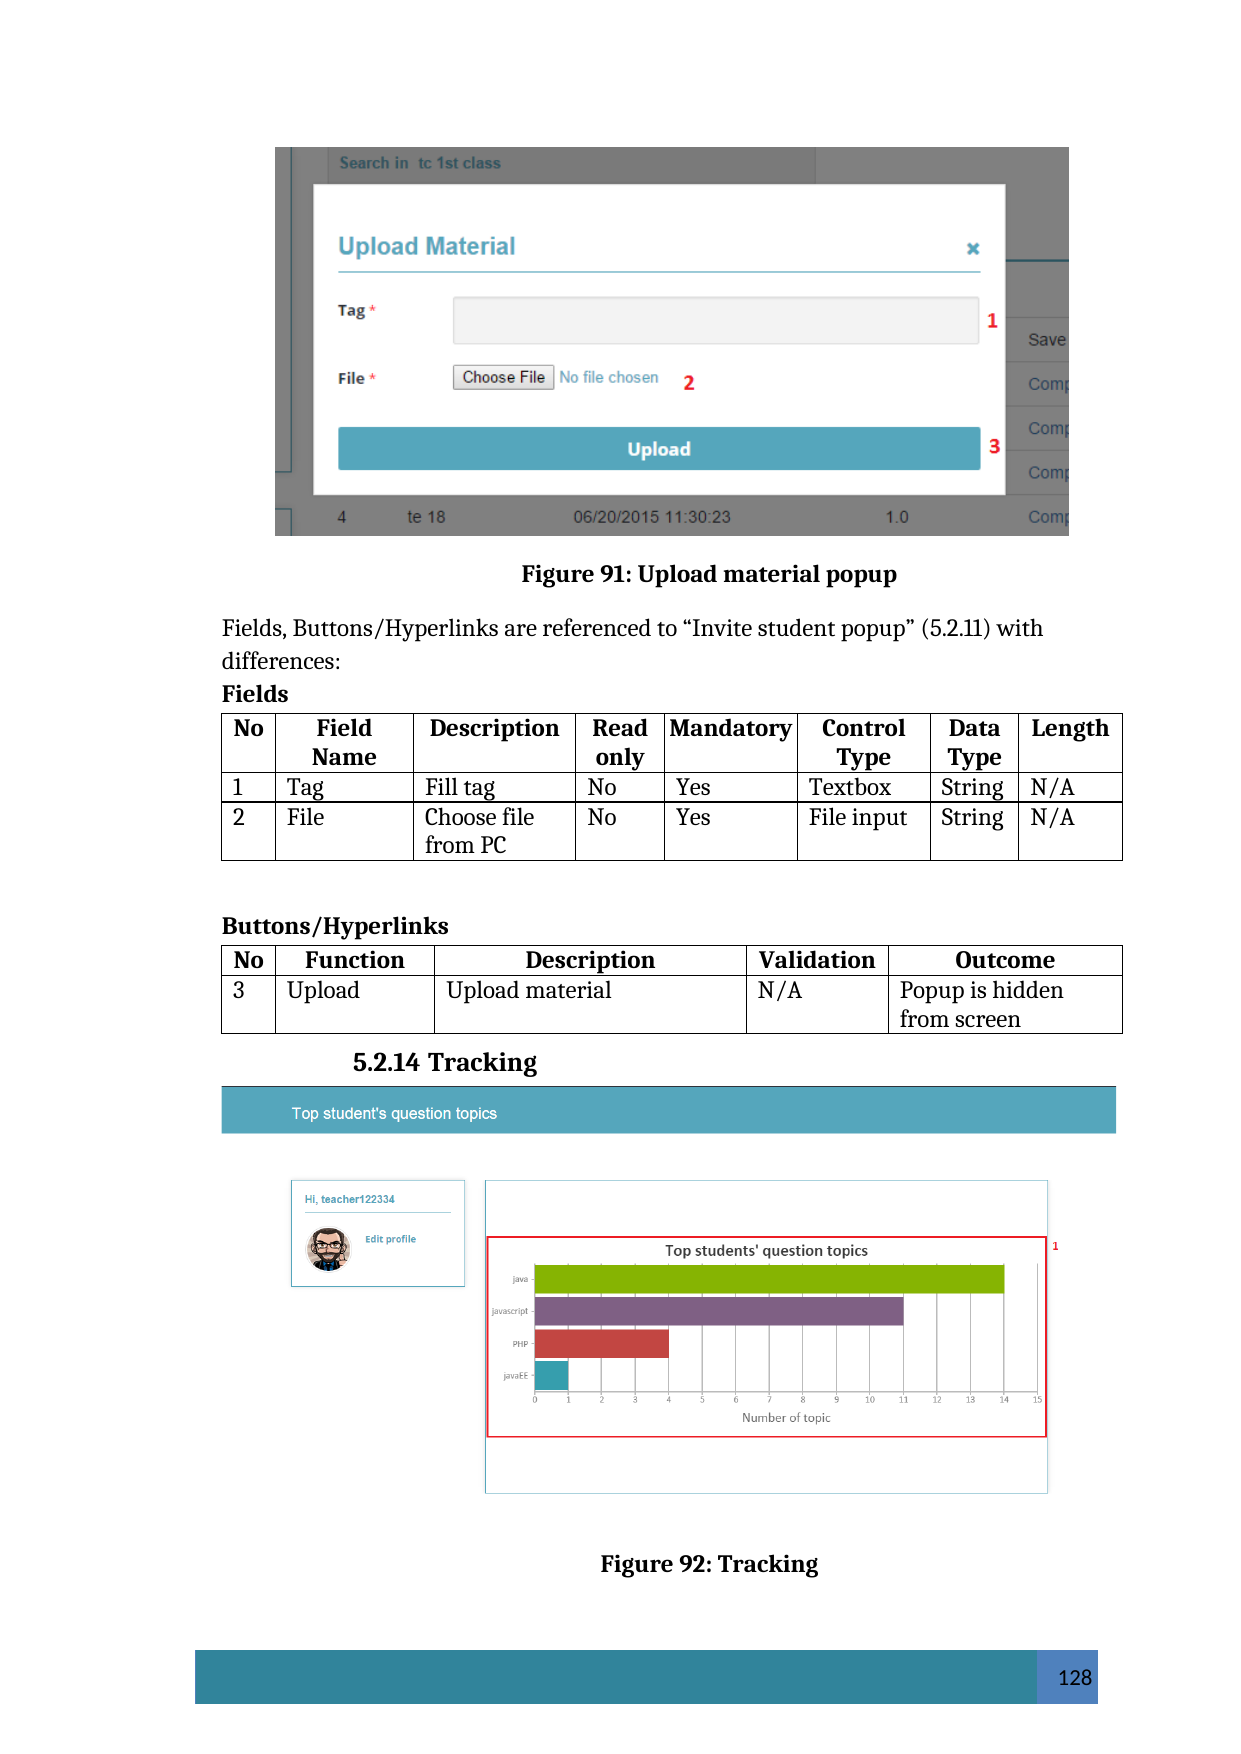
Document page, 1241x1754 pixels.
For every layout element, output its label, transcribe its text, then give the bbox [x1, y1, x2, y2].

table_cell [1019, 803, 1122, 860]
text Fields [222, 680, 1122, 709]
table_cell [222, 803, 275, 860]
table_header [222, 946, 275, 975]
picture [221, 1086, 1117, 1525]
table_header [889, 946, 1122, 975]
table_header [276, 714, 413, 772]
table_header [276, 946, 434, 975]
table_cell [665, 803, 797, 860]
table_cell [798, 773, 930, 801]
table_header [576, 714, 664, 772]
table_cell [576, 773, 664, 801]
text Buttons/Hyperlinks [222, 912, 1122, 941]
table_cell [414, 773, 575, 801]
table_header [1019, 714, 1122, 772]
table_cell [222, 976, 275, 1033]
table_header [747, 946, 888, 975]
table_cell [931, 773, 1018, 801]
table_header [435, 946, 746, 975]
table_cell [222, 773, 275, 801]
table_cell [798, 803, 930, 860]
text Fields, Buttons/Hyperlinks are referenced to “Invite student popup” (5.2.11) with differences: [222, 614, 1122, 676]
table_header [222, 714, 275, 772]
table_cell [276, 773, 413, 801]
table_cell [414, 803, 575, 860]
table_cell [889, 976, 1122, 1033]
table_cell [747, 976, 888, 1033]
picture [275, 147, 1069, 536]
subtitle Tracking [353, 1047, 1122, 1078]
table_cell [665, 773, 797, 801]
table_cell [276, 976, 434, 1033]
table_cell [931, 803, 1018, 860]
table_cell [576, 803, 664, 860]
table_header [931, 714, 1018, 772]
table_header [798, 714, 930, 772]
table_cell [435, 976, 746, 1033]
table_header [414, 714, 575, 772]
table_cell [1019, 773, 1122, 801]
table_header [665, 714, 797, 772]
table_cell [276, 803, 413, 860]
